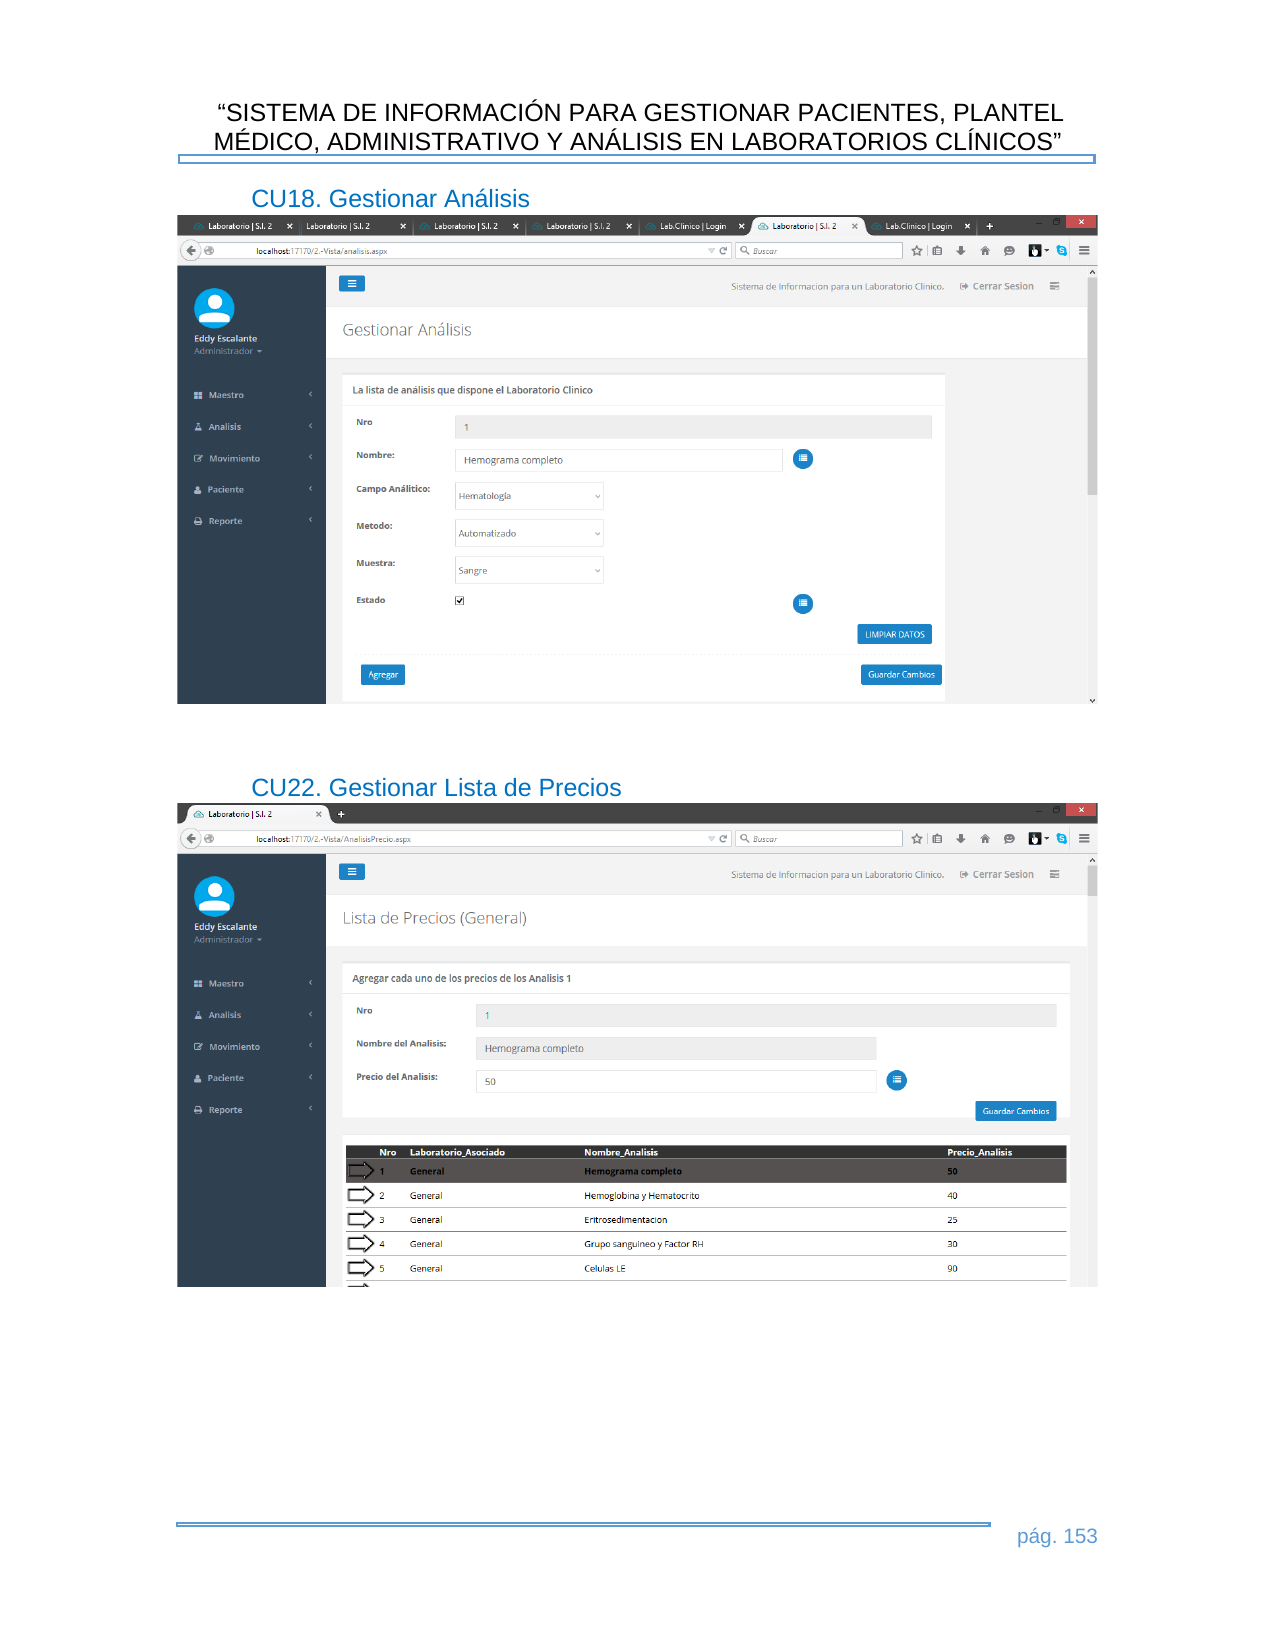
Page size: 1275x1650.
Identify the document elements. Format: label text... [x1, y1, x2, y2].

subtitle CU22. Gestionar Lista de Precios [251, 773, 1098, 801]
picture [177, 803, 1098, 1287]
picture [177, 215, 1098, 704]
subtitle CU18. Gestionar Análisis [251, 184, 1098, 213]
